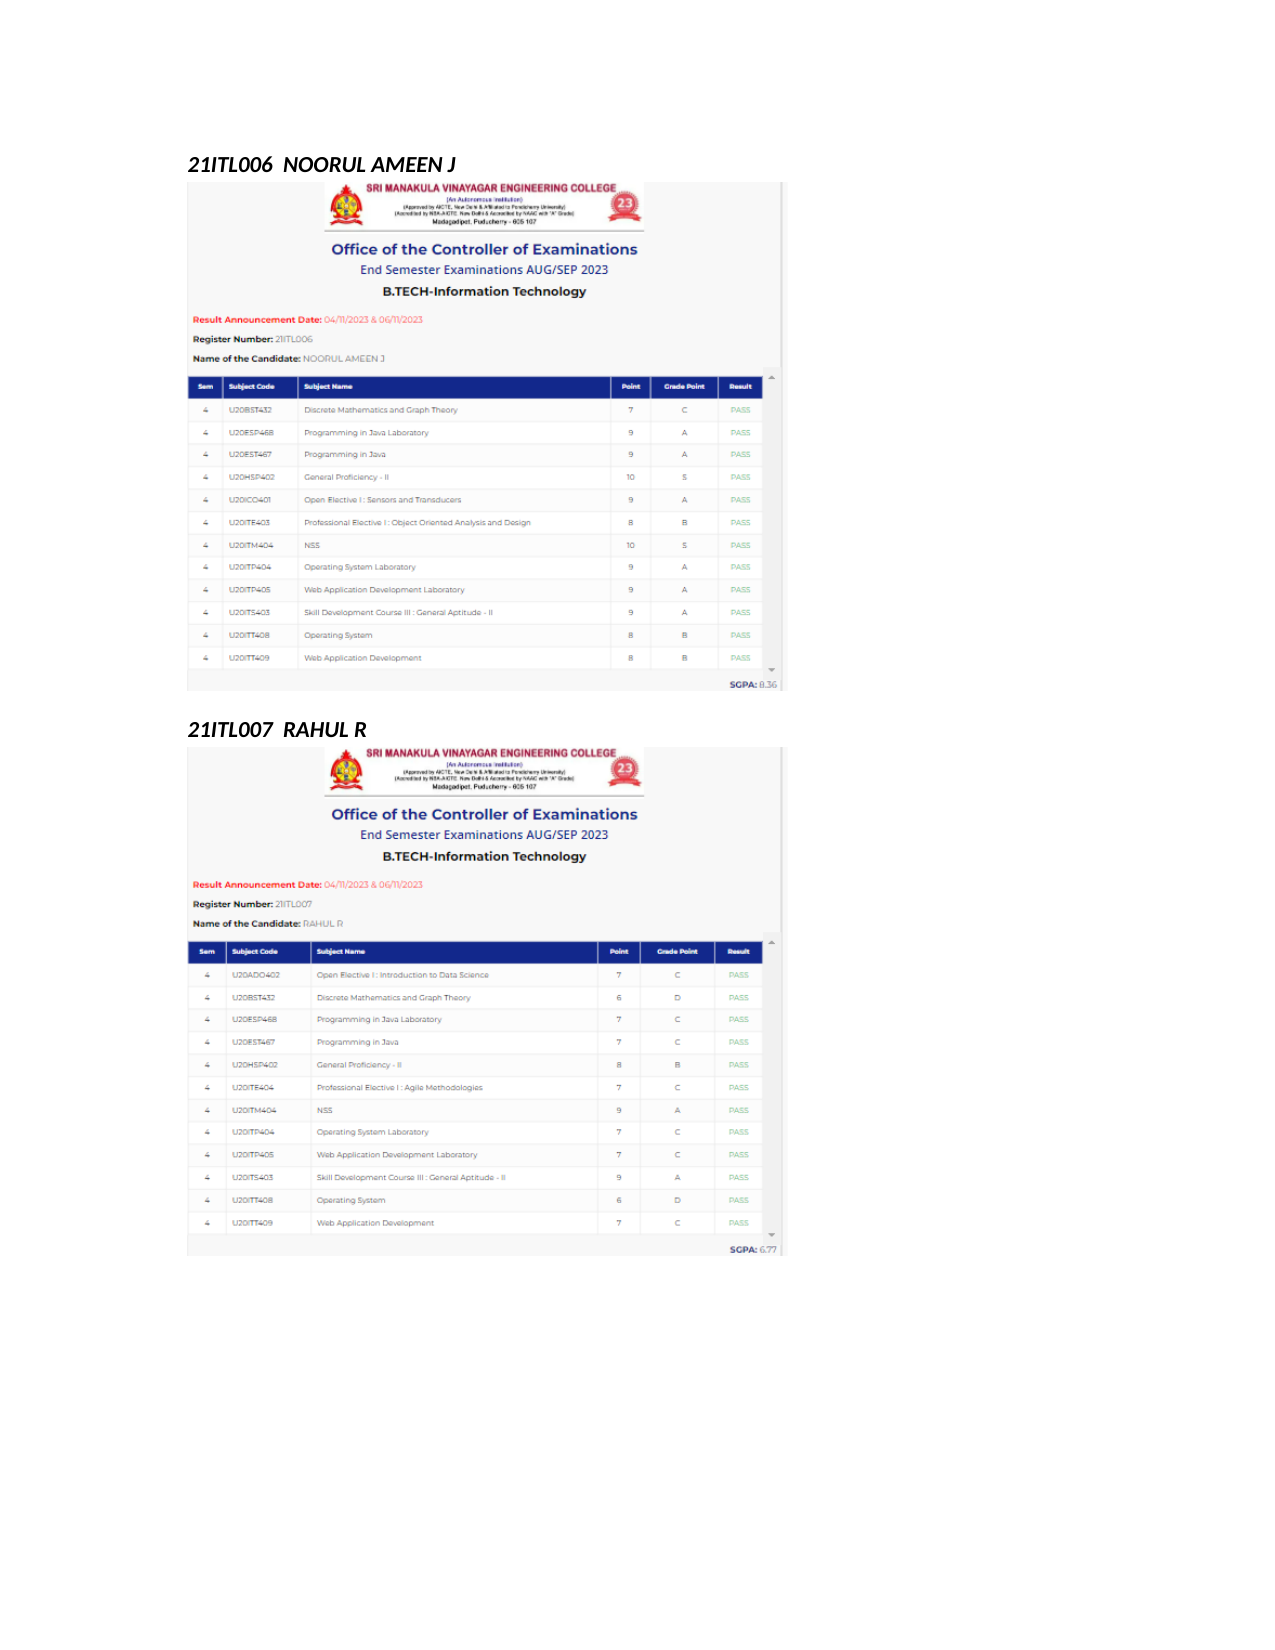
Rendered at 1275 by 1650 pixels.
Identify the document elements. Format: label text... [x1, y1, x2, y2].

picture [187, 747, 788, 1256]
subtitle 21ITL007 RAHUL R [187, 715, 1087, 743]
subtitle 21ITL006 NOORUL AMEEN J [187, 150, 1087, 178]
picture [187, 182, 788, 691]
